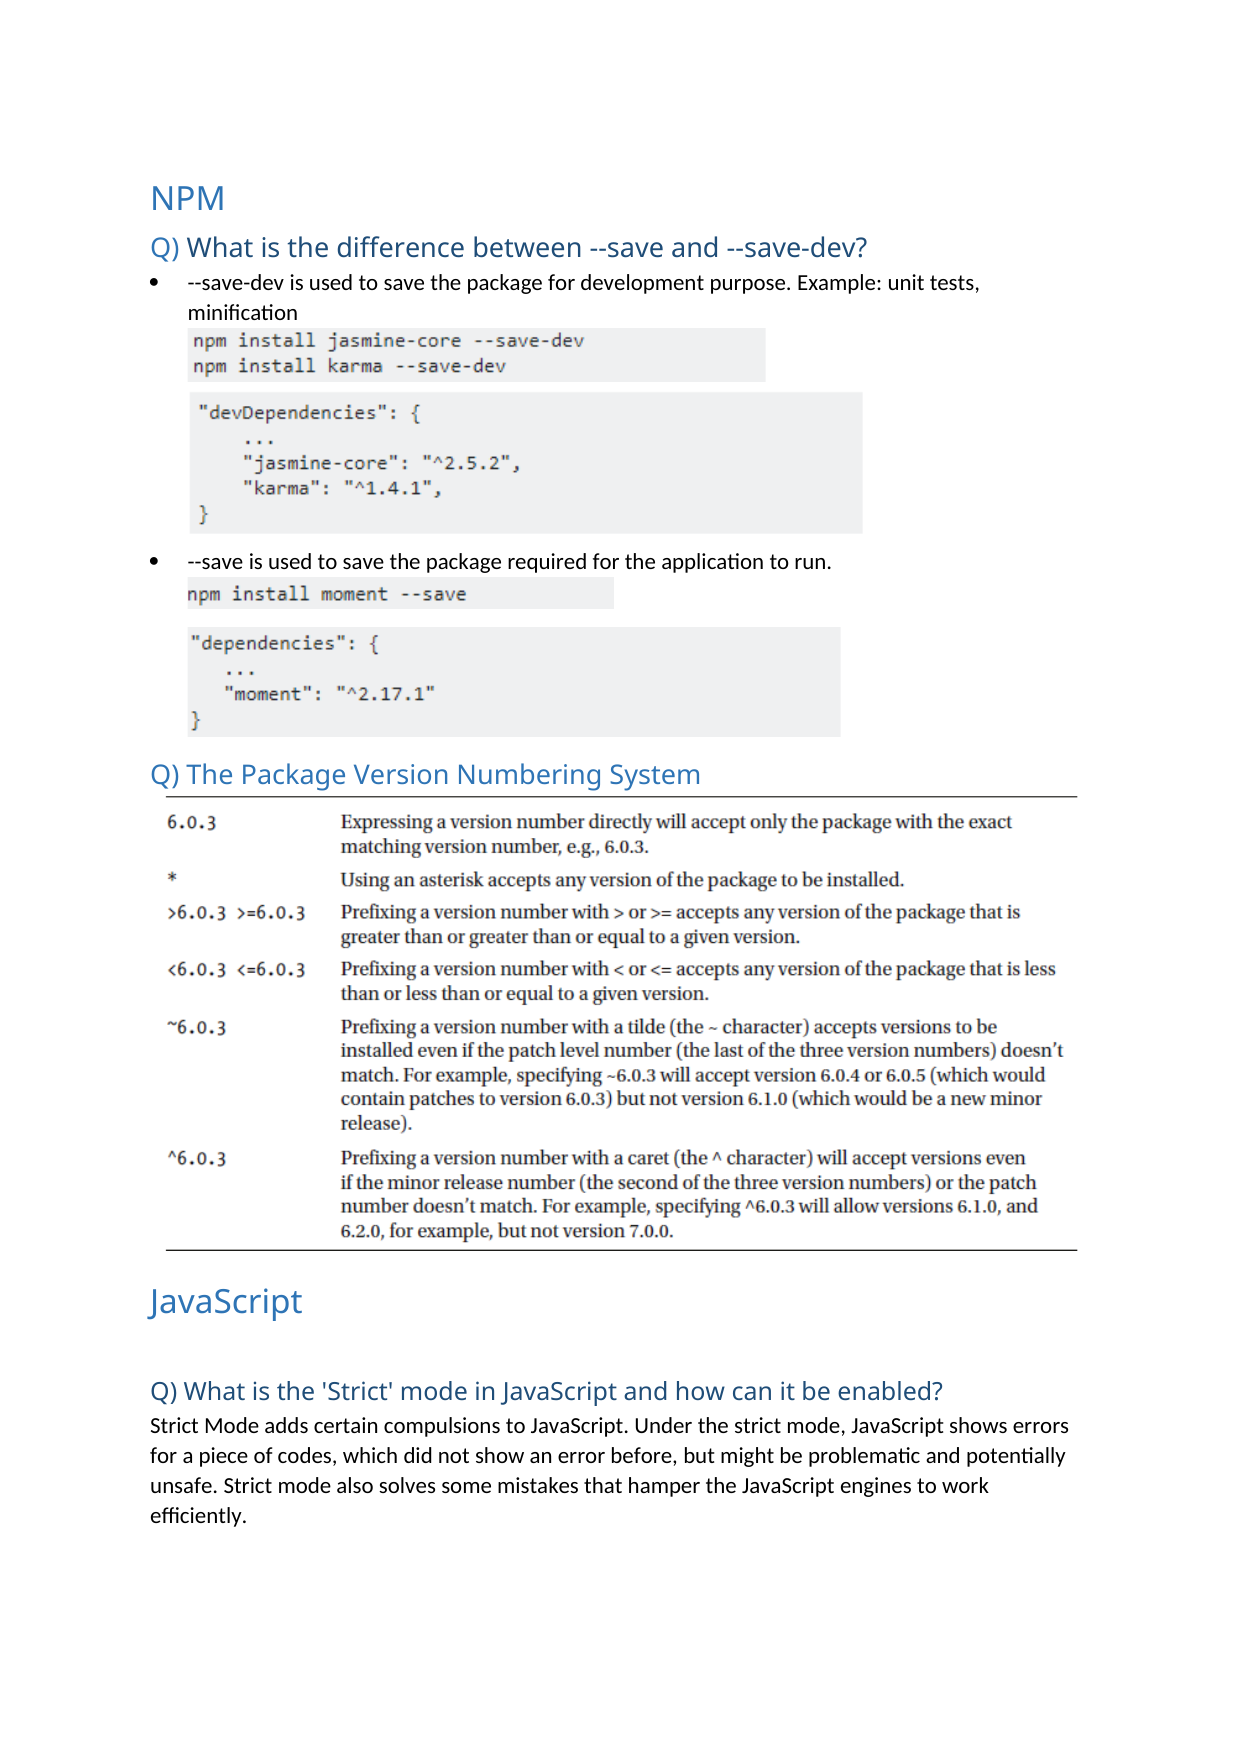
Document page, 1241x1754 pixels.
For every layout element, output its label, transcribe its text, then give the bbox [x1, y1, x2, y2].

subtitle NPM [150, 175, 1090, 220]
text Strict Mode adds certain compulsions to JavaScript. Under the strict mode, JavaScript shows errors for a piece of codes, which did not show an error before, but might be problematic and potentially unsafe. Strict mode also solves some mistakes that hamper the JavaScript engines to work efficiently. [150, 1411, 1090, 1529]
subtitle Q) What is the 'Strict' mode in JavaScript and how can it be enabled? [150, 1374, 1090, 1408]
subtitle Q) The Package Version Numbering System [150, 755, 1090, 792]
picture [150, 795, 1091, 1251]
picture [187, 577, 614, 609]
list --save-dev is used to save the package for development purpose. Example: unit tests, minification [150, 268, 1090, 326]
picture [187, 627, 841, 737]
picture [187, 383, 863, 545]
list --save is used to save the package required for the application to run. [150, 547, 1090, 575]
subtitle JavaScript [150, 1278, 1090, 1323]
subtitle Q) What is the difference between --save and --save-dev? [150, 228, 1090, 265]
picture [187, 328, 766, 382]
